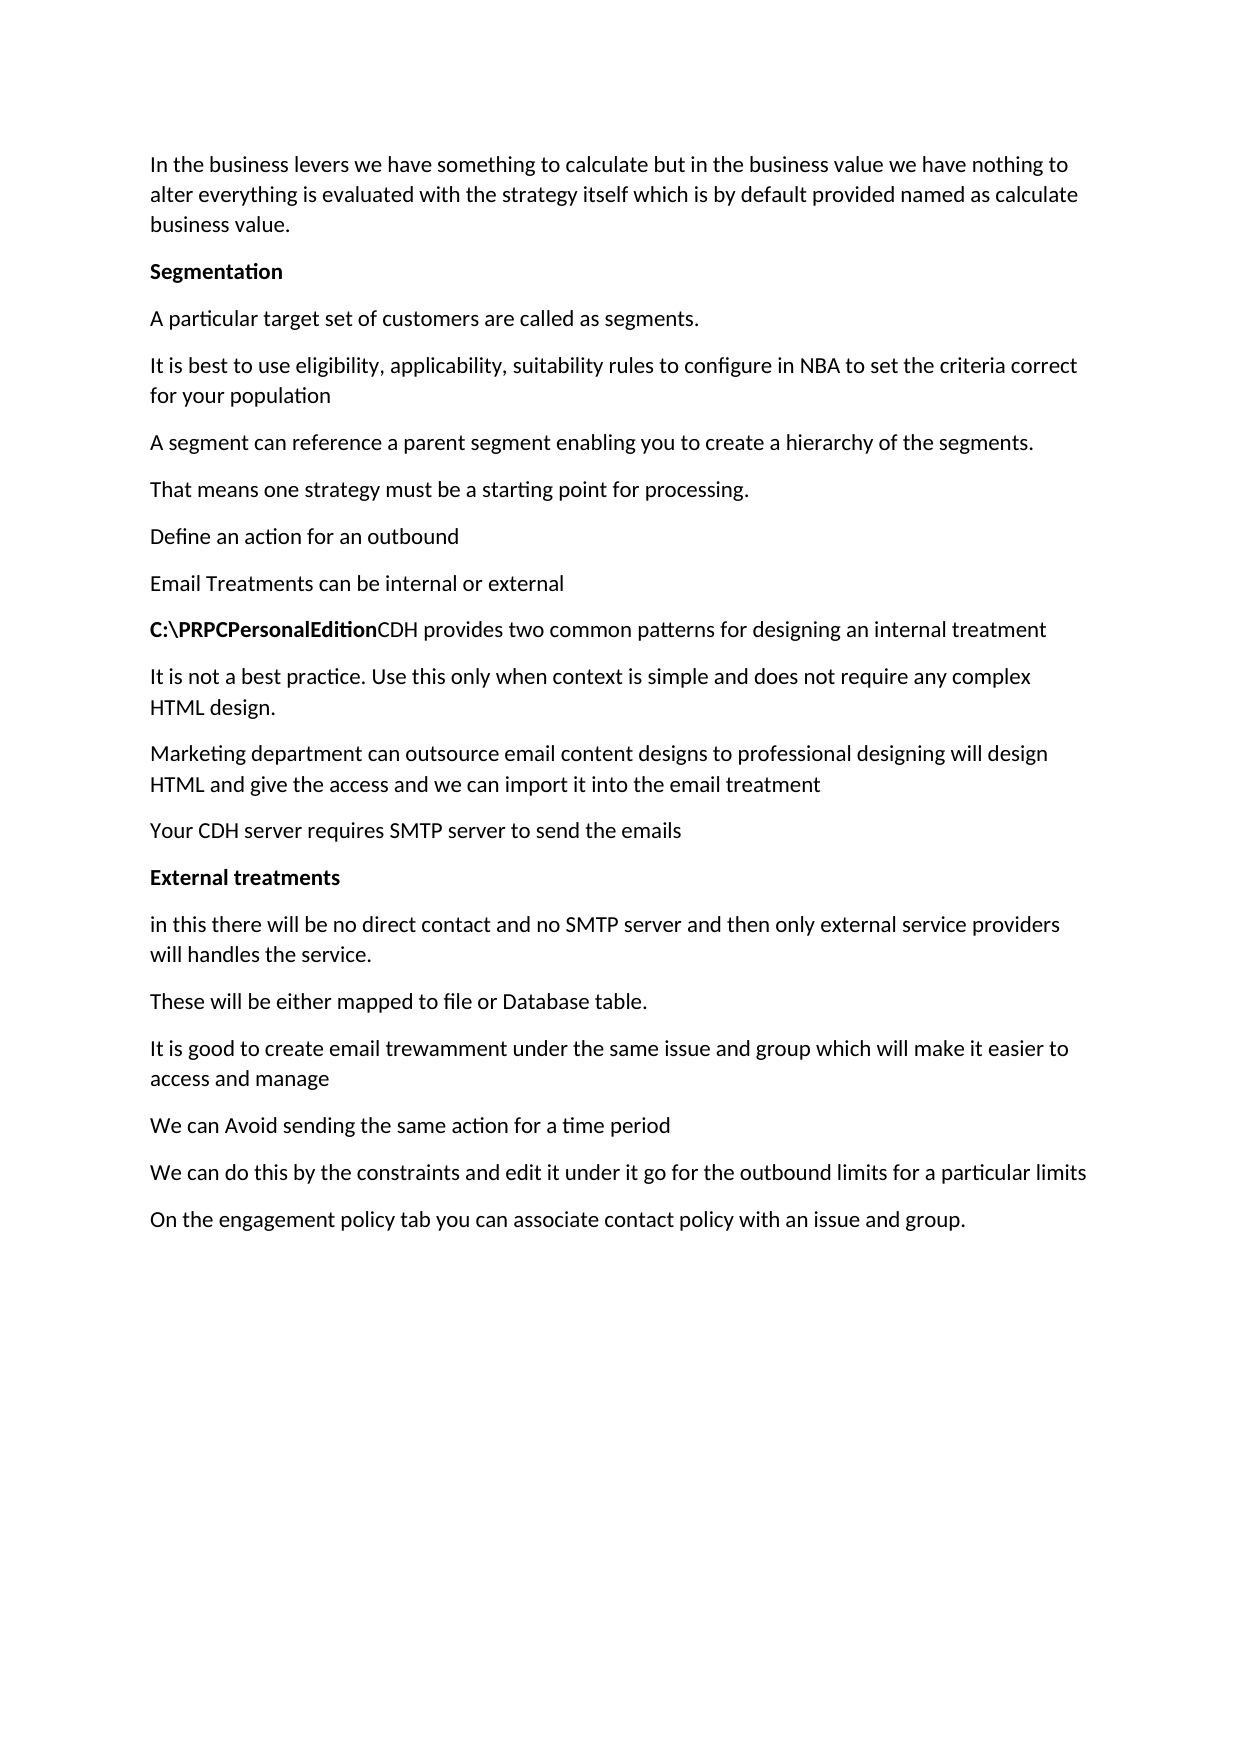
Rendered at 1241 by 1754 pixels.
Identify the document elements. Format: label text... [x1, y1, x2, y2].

text That means one strategy must be a starting point for processing. [150, 475, 1090, 503]
text Segmentation [150, 257, 1090, 285]
text These will be either mapped to file or Database table. [150, 987, 1090, 1016]
text On the engagement policy tab you can associate contact policy with an issue and group. [150, 1205, 1090, 1233]
text A particular target set of customers are called as segments. [150, 304, 1090, 332]
text External treatments [150, 863, 1090, 892]
text We can Avoid sending the same action for a time period [150, 1111, 1090, 1139]
text In the business levers we have something to calculate but in the business value we have nothing to alter everything is evaluated with the strategy itself which is by default provided named as calculate business value. [150, 150, 1090, 238]
text We can do this by the constraints and edit it under it go for the outbound limits for a particular limits [150, 1158, 1090, 1186]
text Your CDH server requires SMTP server to send the emails [150, 817, 1090, 845]
text It is not a best practice. Use this only when context is simple and does not require any complex HTML design. [150, 662, 1090, 721]
text Define an action for an outbound [150, 522, 1090, 550]
text It is good to create email trewamment under the same issue and group which will make it easier to access and manage [150, 1034, 1090, 1093]
text in this there will be no direct contact and no SMTP server and then only external service providers will handles the service. [150, 910, 1090, 969]
text It is best to use eligibility, applicability, suitability rules to configure in NBA to set the criteria correct for your population [150, 351, 1090, 409]
text C:\PRPCPersonalEditionCDH provides two common patterns for designing an internal treatment [150, 616, 1090, 644]
text A segment can reference a parent segment enabling you to create a hierarchy of the segments. [150, 428, 1090, 456]
text Marketing department can outsource email content designs to professional designing will design HTML and give the access and we can import it into the email treatment [150, 739, 1090, 798]
text Email Treatments can be internal or external [150, 569, 1090, 597]
